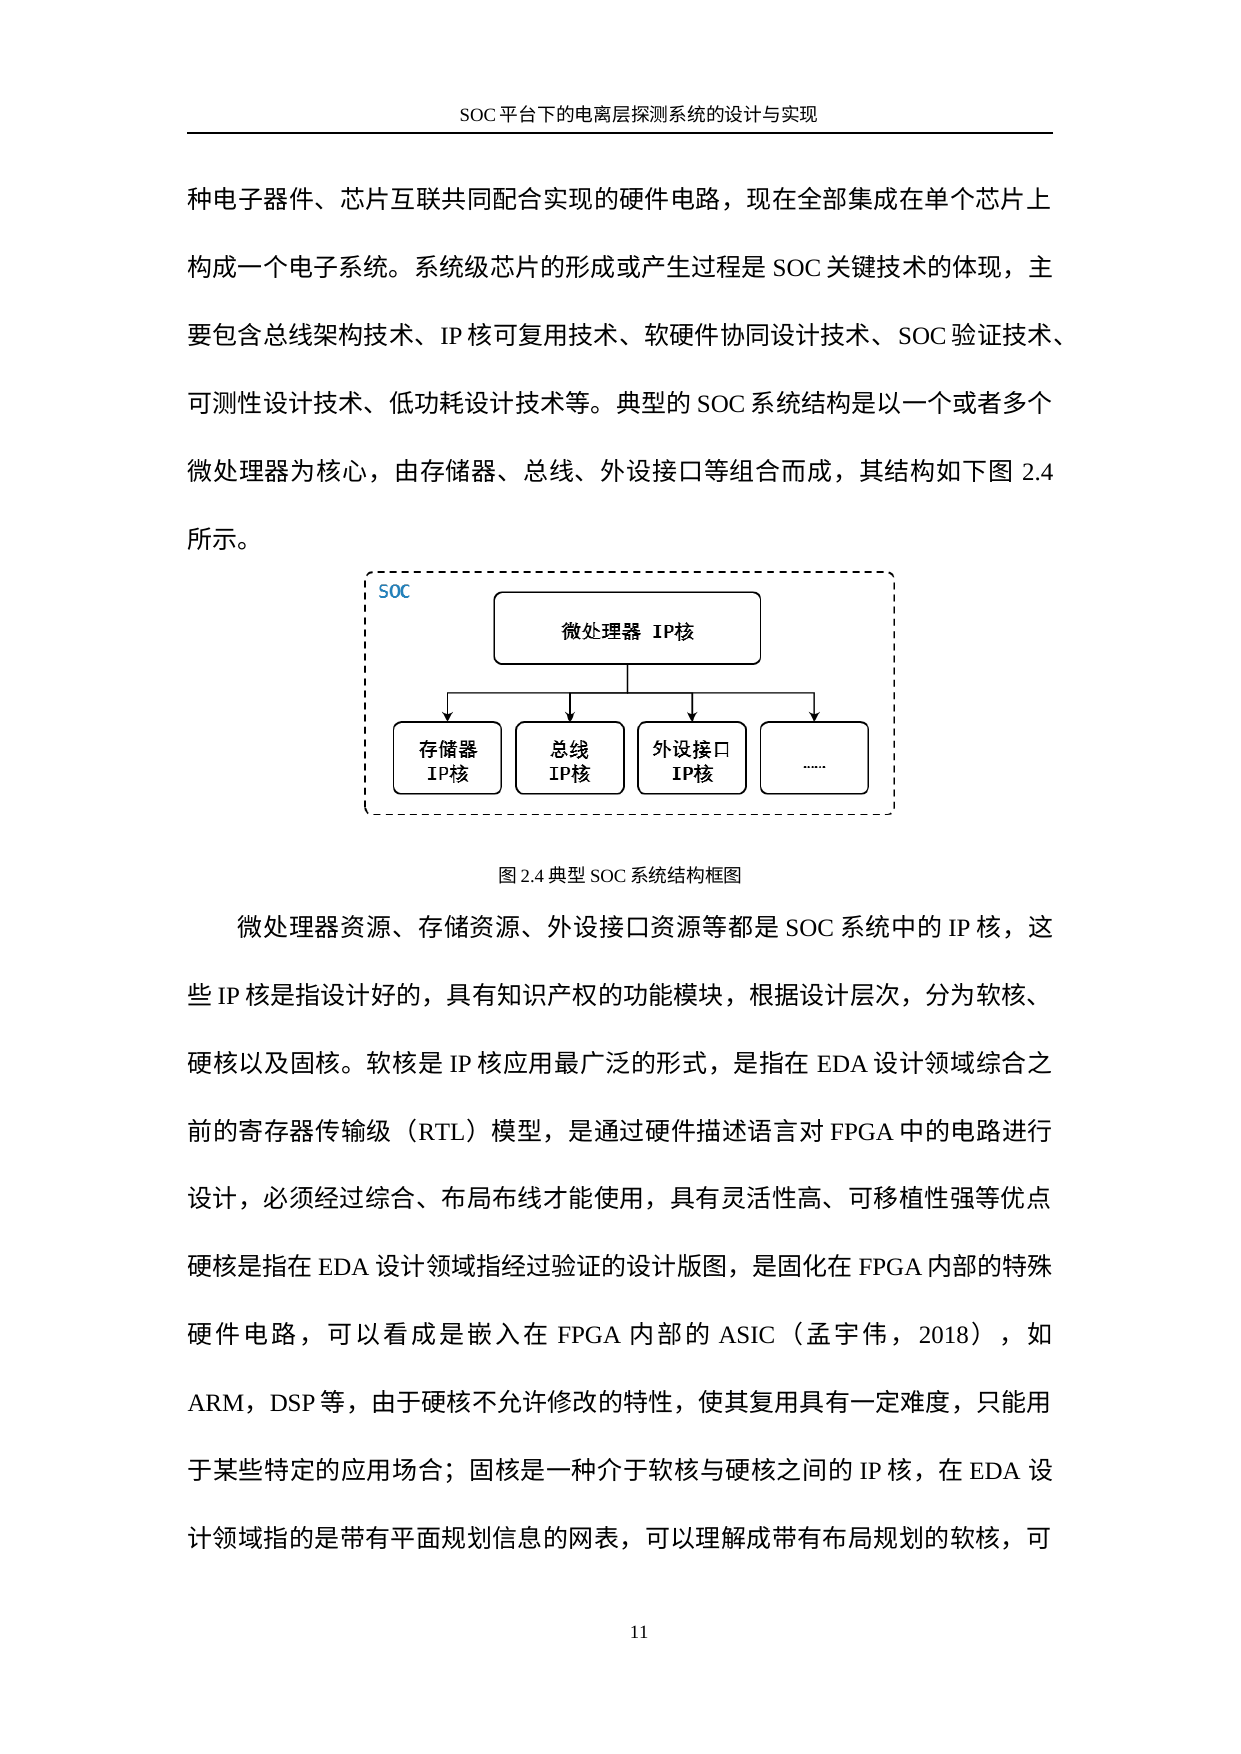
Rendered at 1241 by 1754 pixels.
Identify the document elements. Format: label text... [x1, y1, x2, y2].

text 图2.4 典型SOC系统结构框图 [187, 857, 1053, 891]
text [187, 164, 1053, 571]
picture [187, 571, 1073, 815]
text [187, 891, 1053, 1571]
